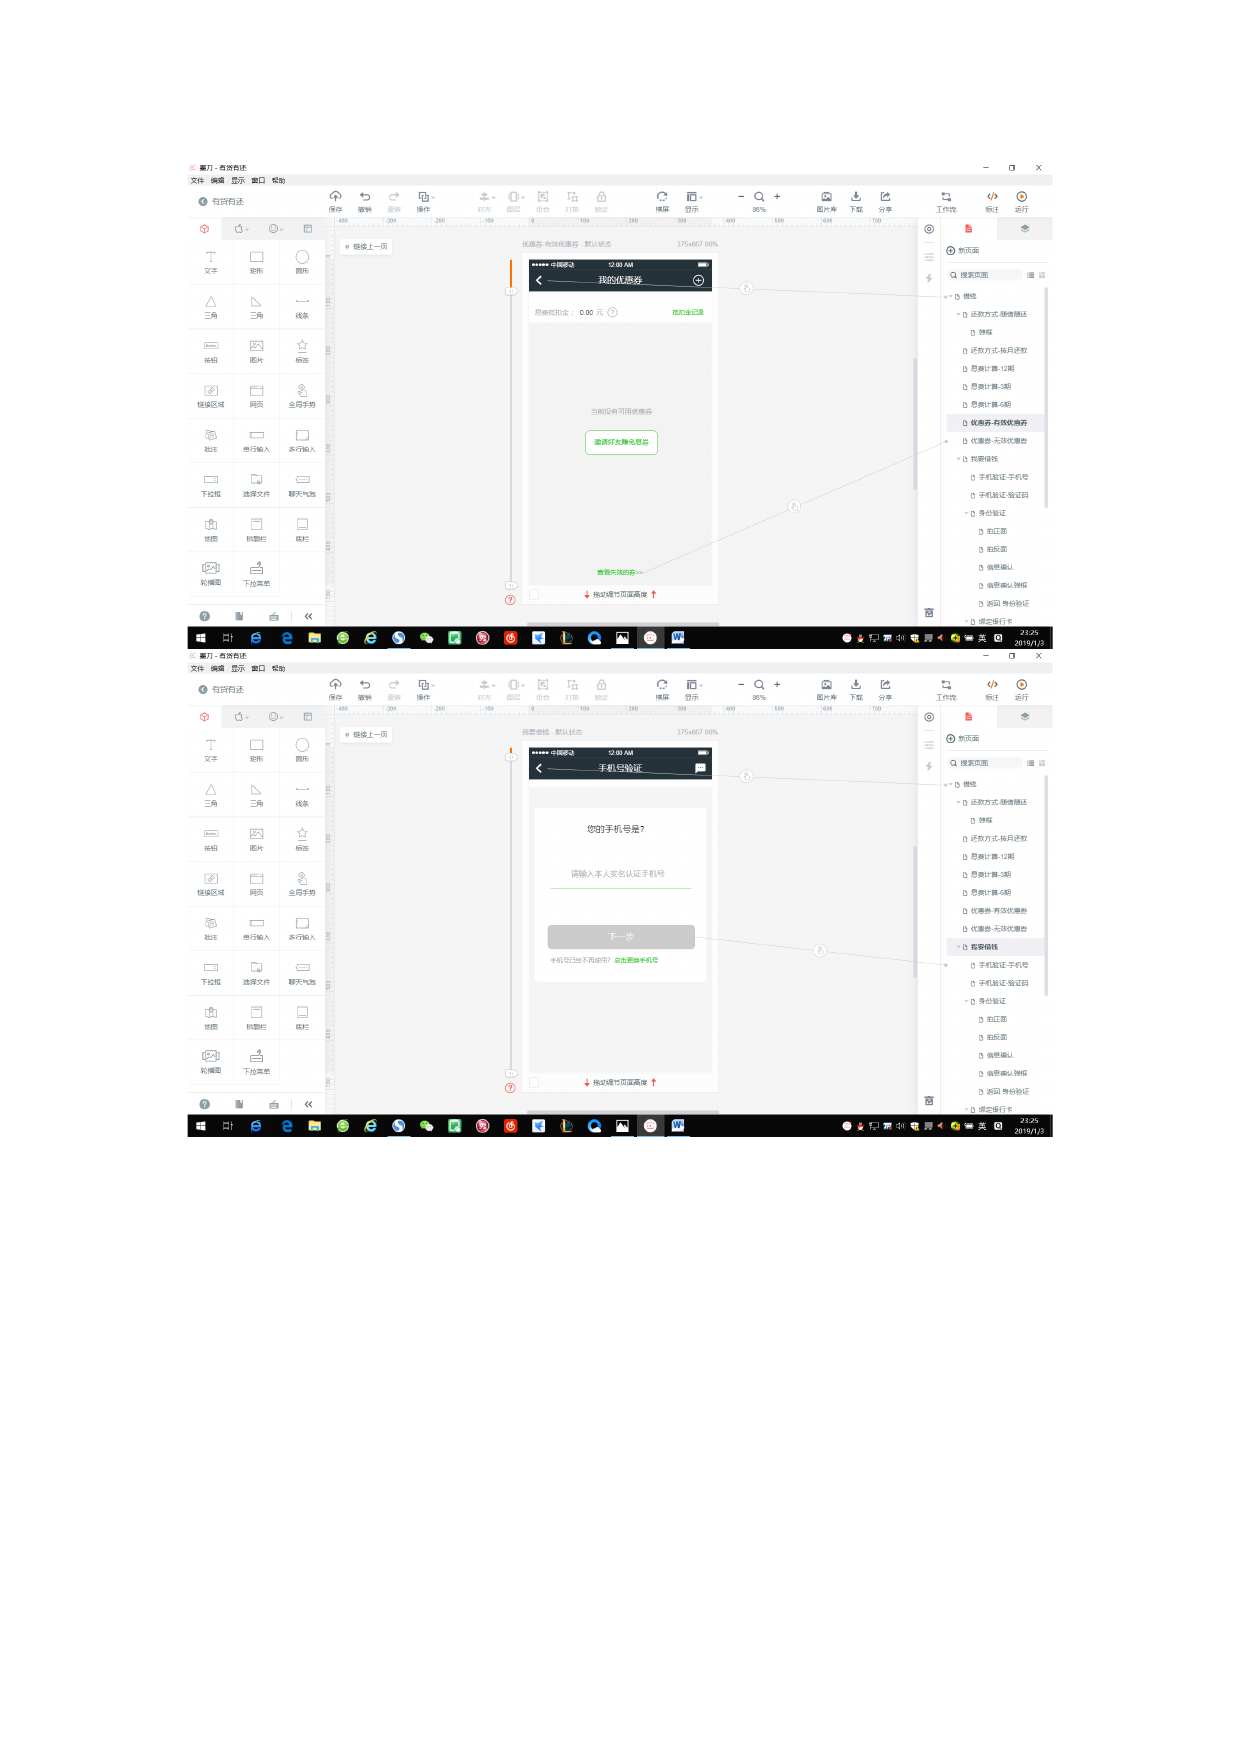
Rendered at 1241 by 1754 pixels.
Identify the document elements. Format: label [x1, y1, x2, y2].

picture [187, 162, 1053, 1137]
